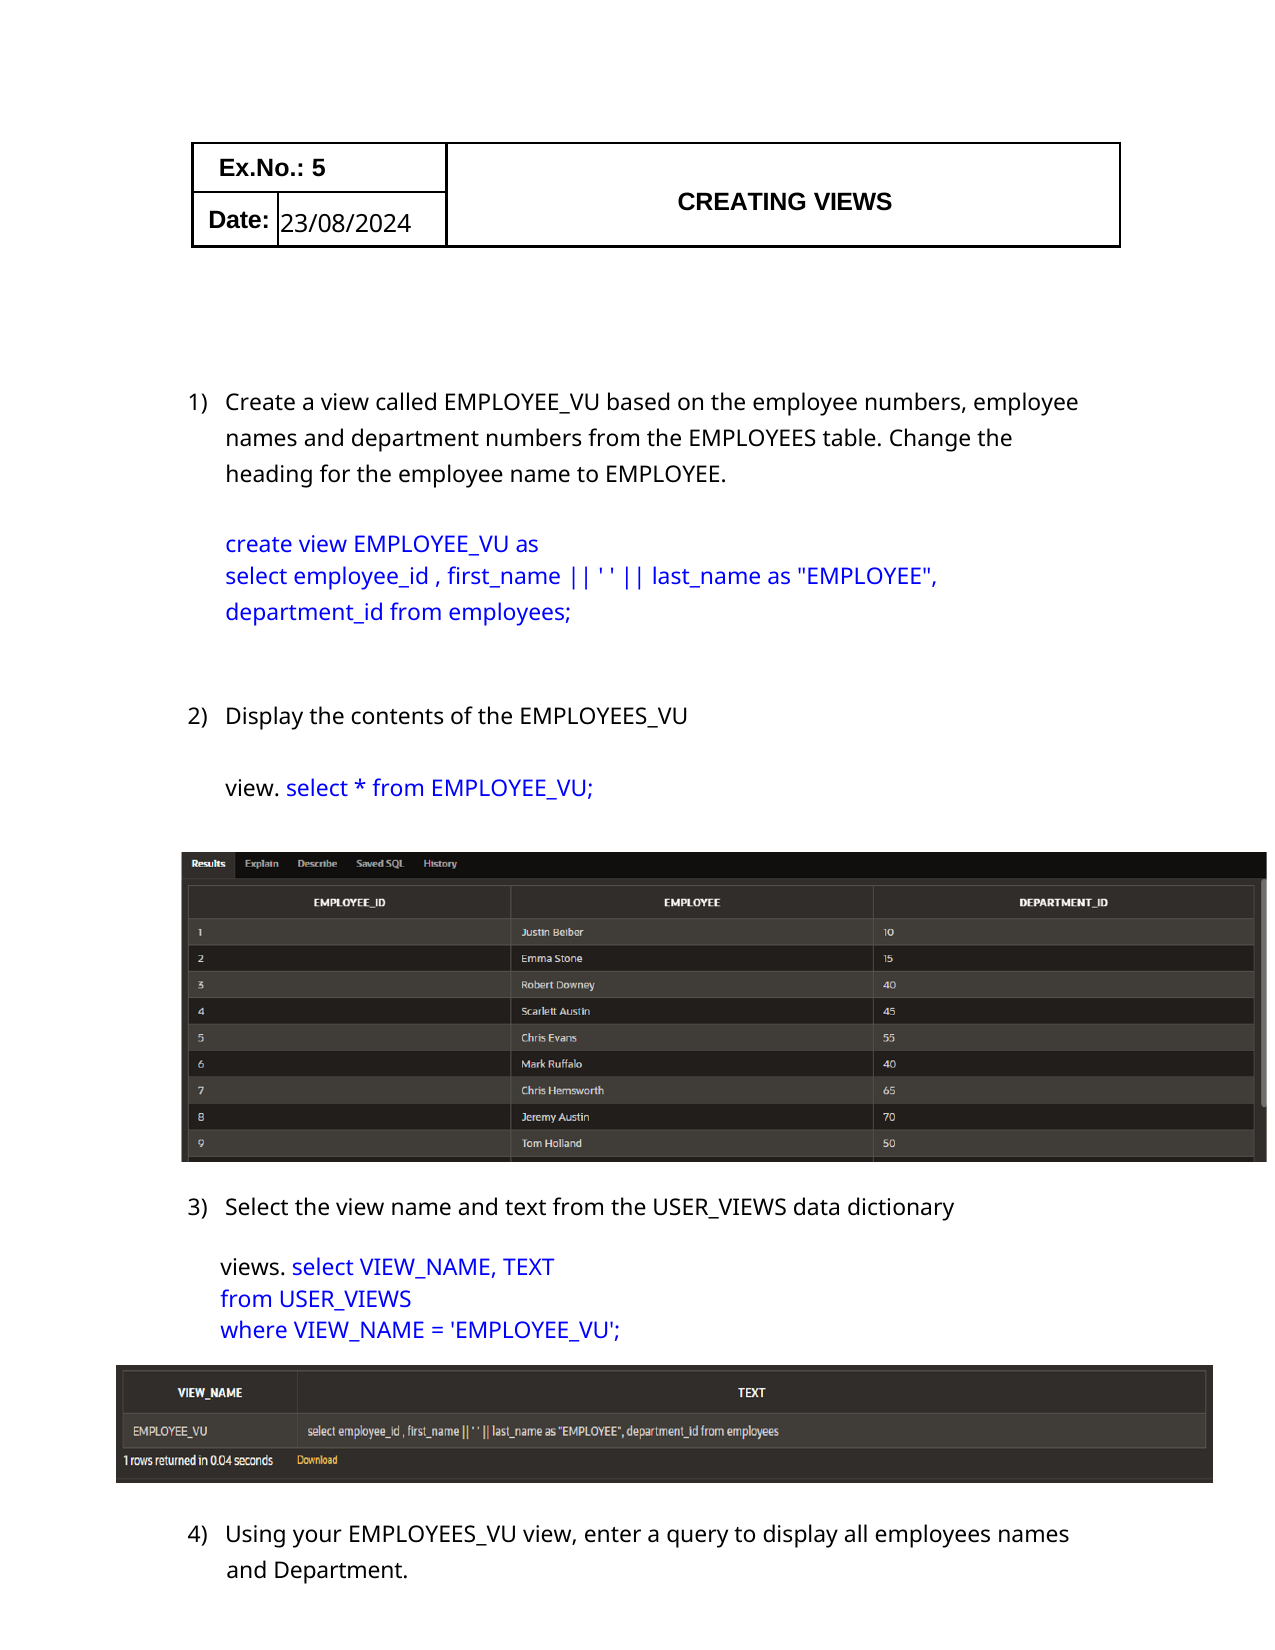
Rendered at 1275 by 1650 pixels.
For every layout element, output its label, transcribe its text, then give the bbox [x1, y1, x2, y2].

table_cell Date: [194, 193, 277, 245]
text select employee_id , first_name || ' ' || last_name as "EMPLOYEE", department_id from employees; [225, 560, 1063, 627]
text create view EMPLOYEE_VU as [225, 528, 1225, 559]
list Create a view called EMPLOYEE_VU based on the employee numbers, employee names and department numbers from the EMPLOYEES table. Change the heading for the employee name to EMPLOYEE. [187, 386, 1102, 489]
text where VIEW_NAME = 'EMPLOYEE_VU'; [220, 1314, 1225, 1345]
text from USER_VIEWS [220, 1283, 1225, 1314]
picture [108, 1352, 1225, 1483]
table_header CREATING VIEWS [448, 144, 1119, 245]
table_header Ex.No.: 5 [194, 144, 445, 191]
list Display the contents of the EMPLOYEES_VU view. select * from EMPLOYEE_VU; [187, 700, 746, 803]
list Using your EMPLOYEES_VU view, enter a query to display all employees names and Department. [187, 1518, 1096, 1585]
table_cell 23/08/2024 [279, 193, 445, 245]
picture [150, 844, 1267, 1162]
list Select the view name and text from the USER_VIEWS data dictionary views. select VIEW_NAME, TEXT [187, 1162, 1003, 1282]
